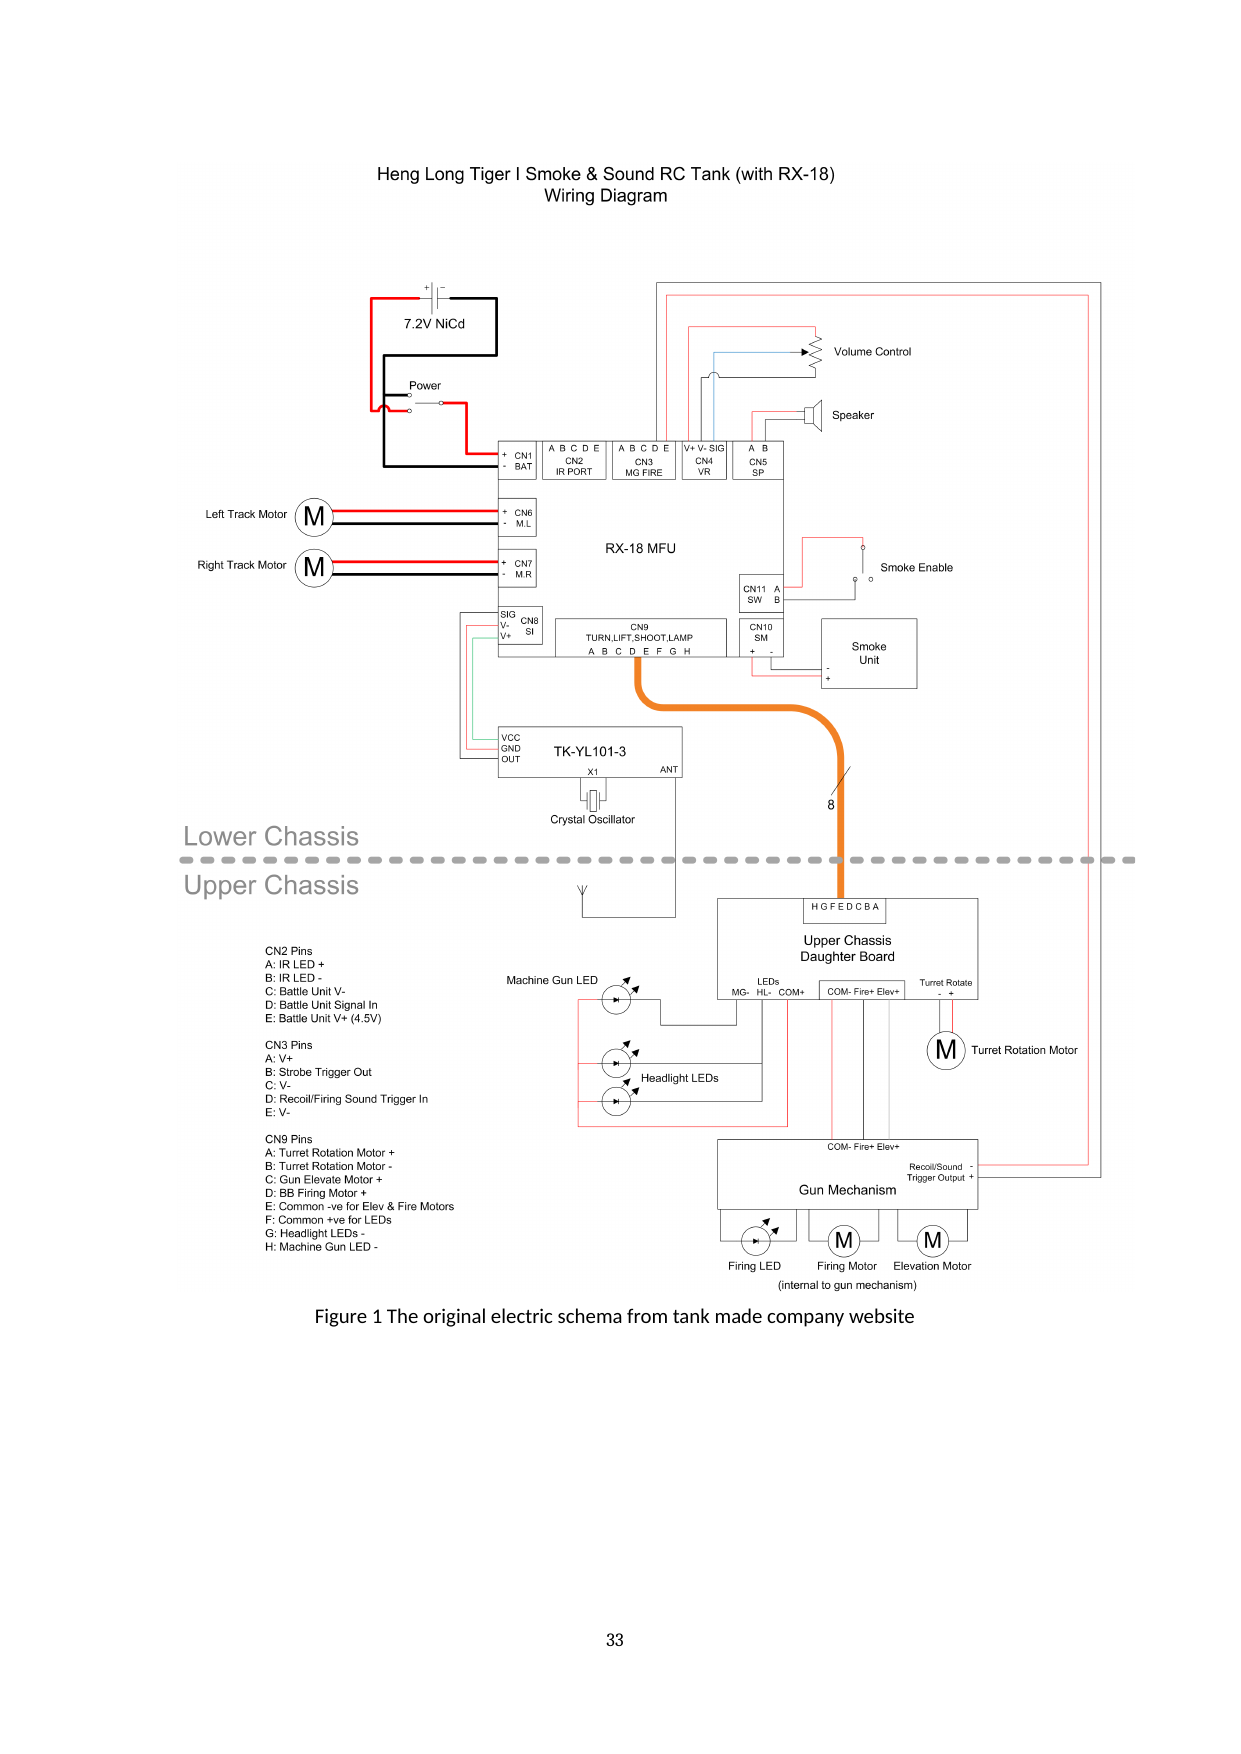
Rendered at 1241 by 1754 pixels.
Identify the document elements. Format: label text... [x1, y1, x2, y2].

picture [177, 162, 1136, 1292]
text Figure 1 The original electric schema from tank made company website [177, 1299, 1053, 1332]
